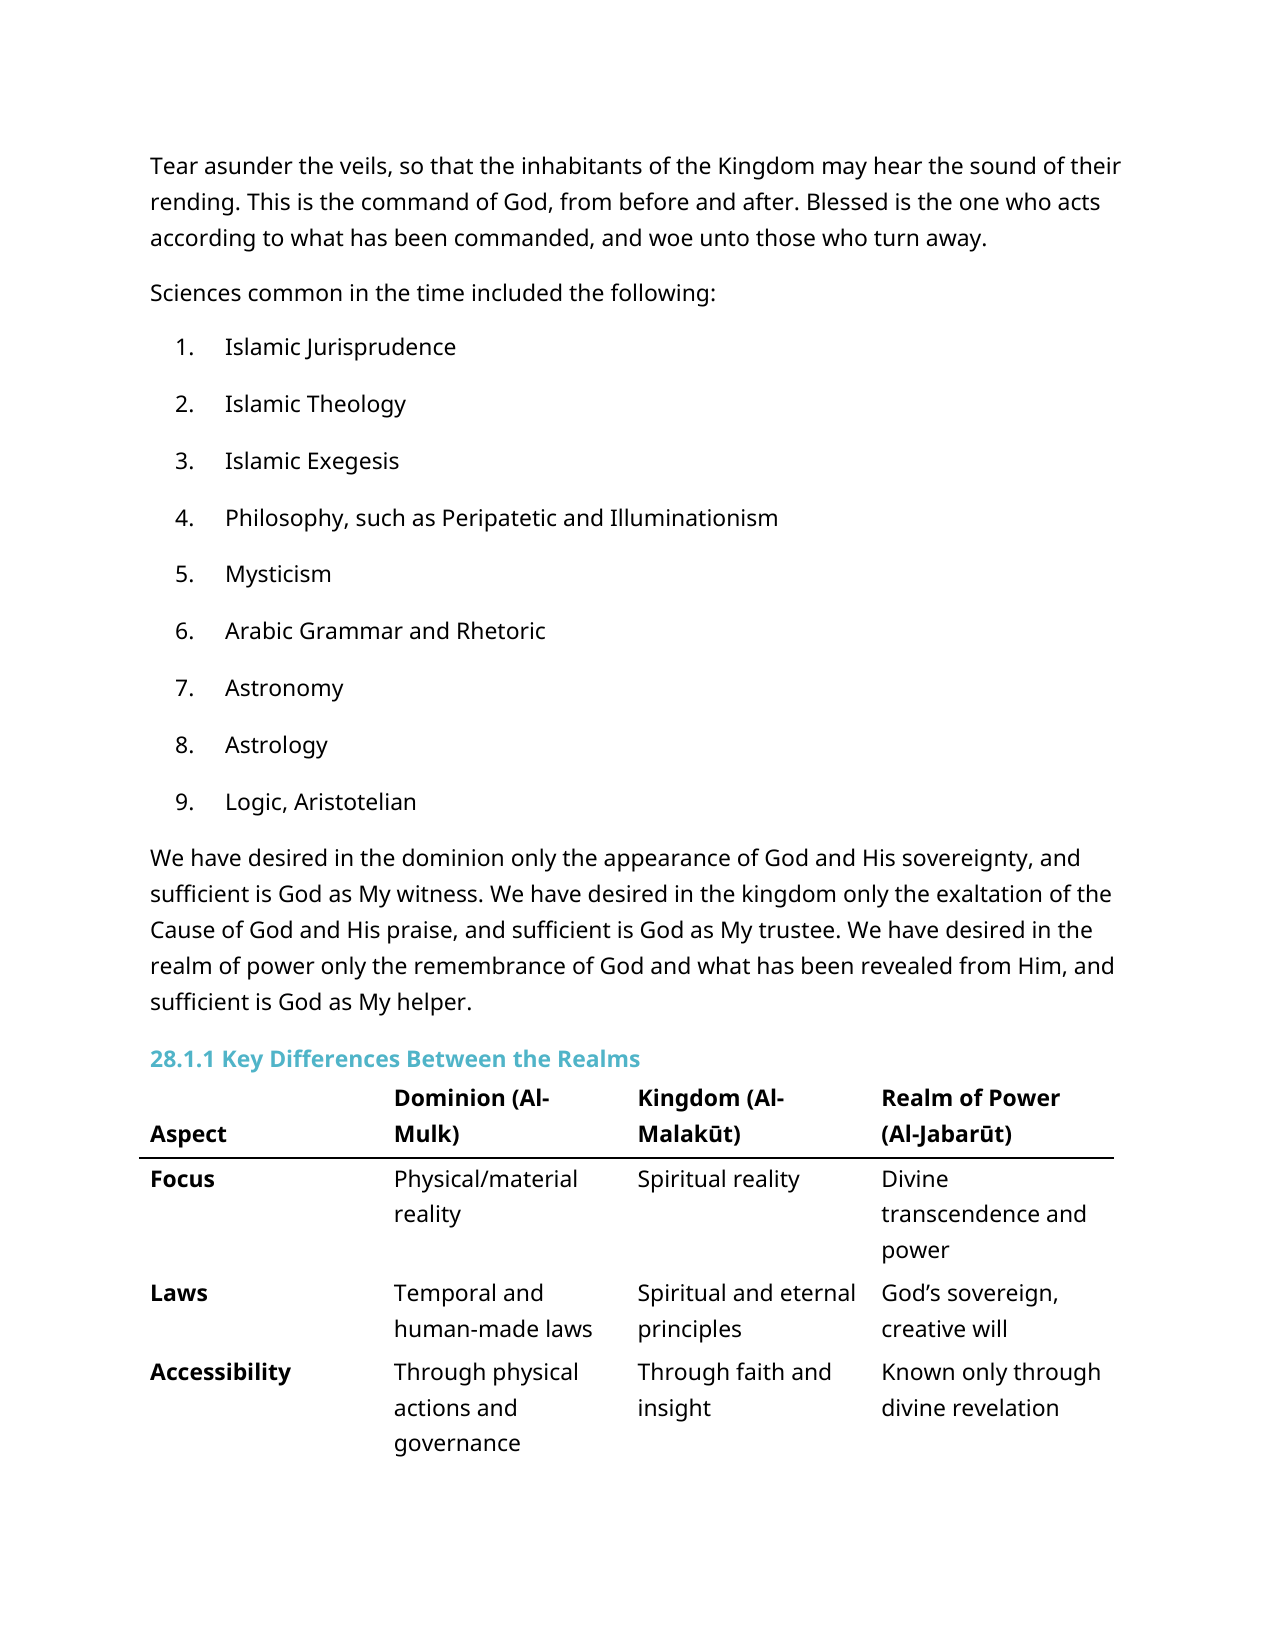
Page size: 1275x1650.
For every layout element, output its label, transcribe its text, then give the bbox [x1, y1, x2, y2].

table_cell Laws [139, 1273, 382, 1352]
list Mysticism [175, 558, 1125, 589]
table_cell Spiritual reality [626, 1159, 870, 1273]
list Logic, Aristotelian [175, 785, 1125, 817]
text We have desired in the dominion only the appearance of God and His sovereignty, and sufficient is God as My witness. We have desired in the kingdom only the exaltation of the Cause of God and His praise, and sufficient is God as My trustee. We have desired in the realm of power only the remembrance of God and what has been revealed from Him, and sufficient is God as My helper. [150, 842, 1125, 1017]
subtitle 28.1.1 Key Differences Between the Realms [150, 1043, 1125, 1074]
table_cell Accessibility [139, 1352, 382, 1466]
list Islamic Theology [175, 388, 1125, 419]
list Astrology [175, 729, 1125, 760]
table_cell Temporal and human-made laws [383, 1273, 626, 1352]
list Philosophy, such as Peripatetic and Illuminationism [175, 502, 1125, 533]
list Astronomy [175, 672, 1125, 703]
list Islamic Jurisprudence [175, 331, 1125, 362]
text Tear asunder the veils, so that the inhabitants of the Kingdom may hear the sound of their rending. This is the command of God, from before and after. Blessed is the one who acts according to what has been commanded, and woe unto those who turn away. [150, 150, 1125, 253]
table_header Aspect [139, 1079, 382, 1157]
list Arabic Grammar and Rhetoric [175, 615, 1125, 646]
table_cell Spiritual and eternal principles [626, 1273, 870, 1352]
table_header Kingdom (Al-Malakūt) [626, 1079, 870, 1157]
table_header Realm of Power (Al-Jabarūt) [870, 1079, 1114, 1157]
table_header Dominion (Al-Mulk) [383, 1079, 626, 1157]
list Islamic Exegesis [175, 445, 1125, 476]
table_cell Physical/material reality [383, 1159, 626, 1273]
table_cell Focus [139, 1159, 382, 1273]
table_cell Through faith and insight [626, 1352, 870, 1466]
table_cell Through physical actions and governance [383, 1352, 626, 1466]
table_cell Known only through divine revelation [870, 1352, 1114, 1466]
table_cell Divine transcendence and power [870, 1159, 1114, 1273]
table_cell God’s sovereign, creative will [870, 1273, 1114, 1352]
text Sciences common in the time included the following: [150, 277, 1125, 308]
